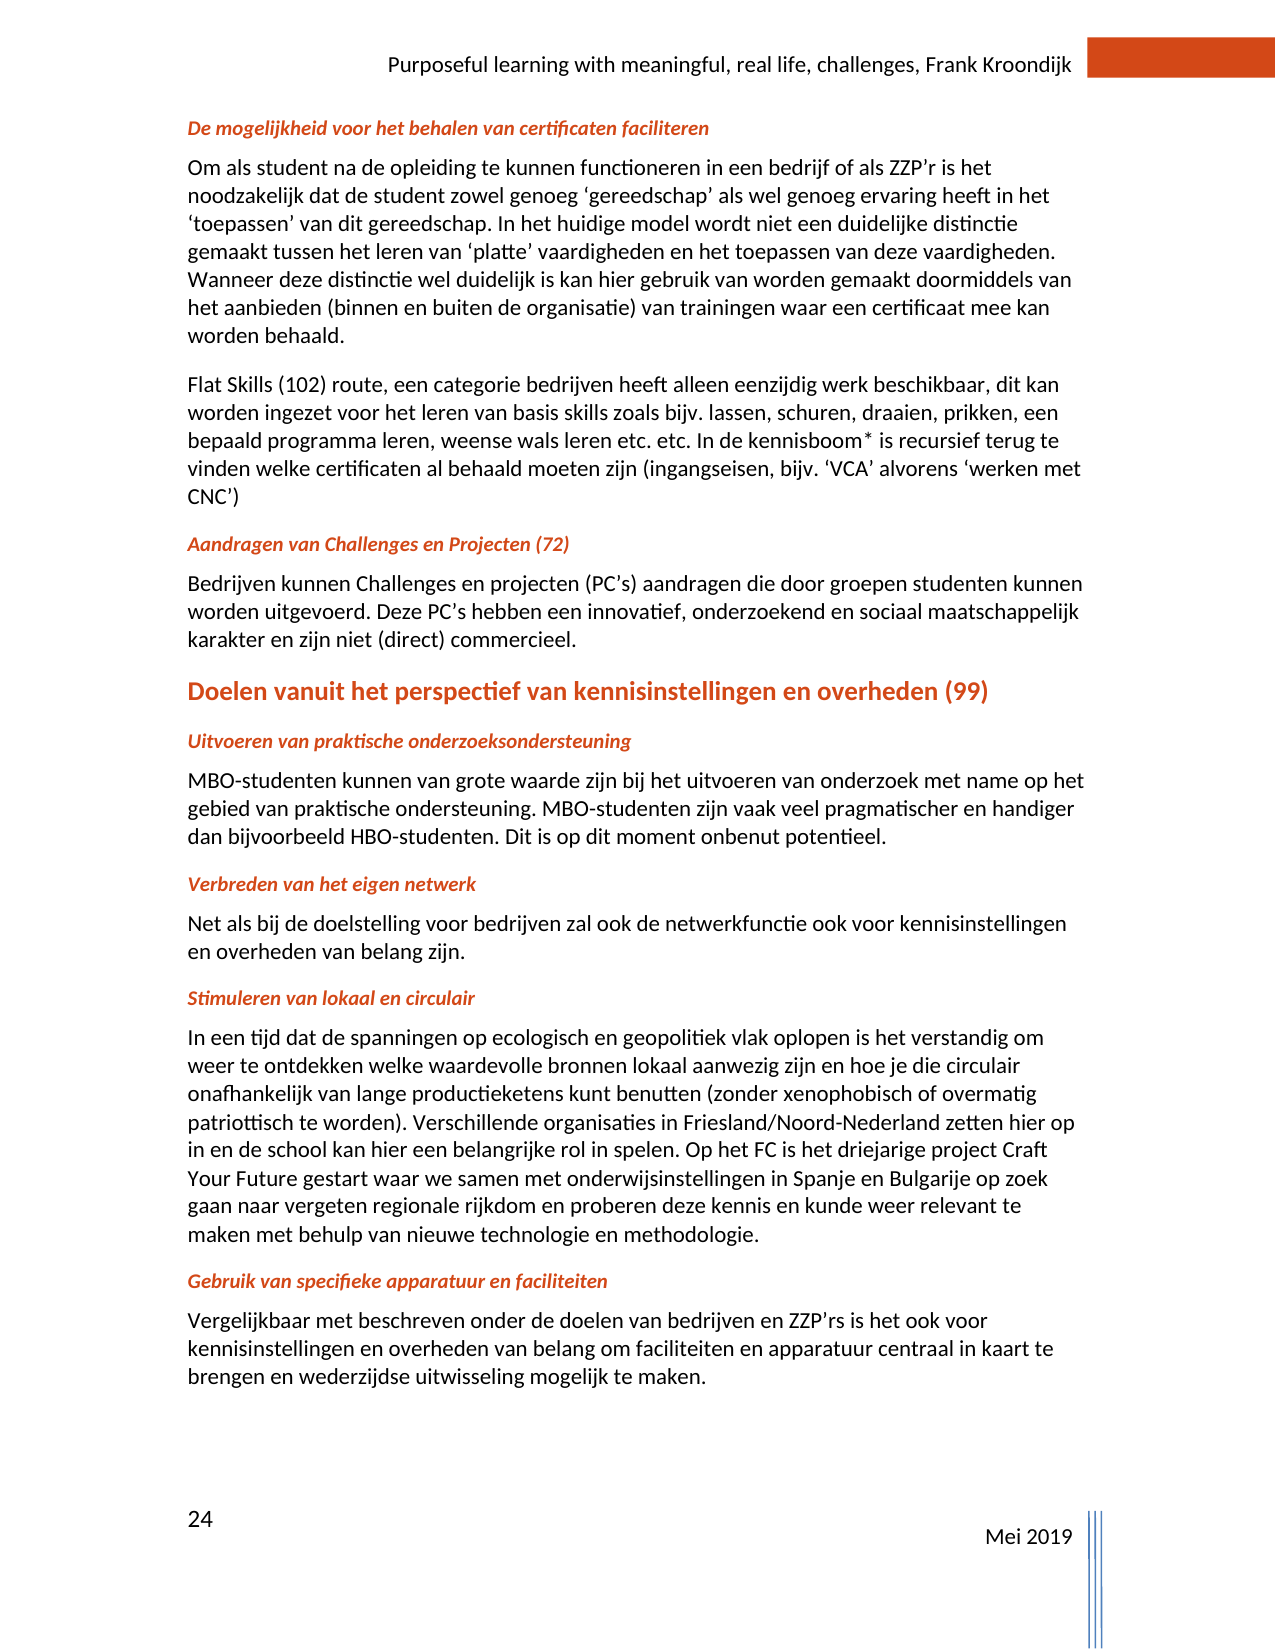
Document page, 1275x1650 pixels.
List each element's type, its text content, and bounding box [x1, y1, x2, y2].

subtitle Stimuleren van lokaal en circulair [187, 986, 1087, 1011]
text Net als bij de doelstelling voor bedrijven zal ook de netwerkfunctie ook voor kennisinstellingen en overheden van belang zijn. [187, 909, 1087, 965]
text Flat Skills (102) route, een categorie bedrijven heeft alleen eenzijdig werk beschikbaar, dit kan worden ingezet voor het leren van basis skills zoals bijv. lassen, schuren, draaien, prikken, een bepaald programma leren, weense wals leren etc. etc. In de kennisboom* is recursief terug te vinden welke certificaten al behaald moeten zijn (ingangseisen, bijv. ‘VCA’ alvorens ‘werken met CNC’) [187, 370, 1087, 511]
subtitle Doelen vanuit het perspectief van kennisinstellingen en overheden (99) [187, 674, 1087, 707]
subtitle De mogelijkheid voor het behalen van certificaten faciliteren [187, 116, 1087, 141]
text Bedrijven kunnen Challenges en projecten (PC’s) aandragen die door groepen studenten kunnen worden uitgevoerd. Deze PC’s hebben een innovatief, onderzoekend en sociaal maatschappelijk karakter en zijn niet (direct) commercieel. [187, 569, 1087, 653]
subtitle Uitvoeren van praktische onderzoeksondersteuning [187, 728, 1087, 753]
text Om als student na de opleiding te kunnen functioneren in een bedrijf of als ZZP’r is het noodzakelijk dat de student zowel genoeg ‘gereedschap’ als wel genoeg ervaring heeft in het ‘toepassen’ van dit gereedschap. In het huidige model wordt niet een duidelijke distinctie gemaakt tussen het leren van ‘platte’ vaardigheden en het toepassen van deze vaardigheden. Wanneer deze distinctie wel duidelijk is kan hier gebruik van worden gemaakt doormiddels van het aanbieden (binnen en buiten de organisatie) van trainingen waar een certificaat mee kan worden behaald. [187, 153, 1087, 349]
subtitle Gebruik van specifieke apparatuur en faciliteiten [187, 1268, 1087, 1294]
subtitle Aandragen van Challenges en Projecten (72) [187, 531, 1087, 557]
subtitle Verbreden van het eigen netwerk [187, 871, 1087, 896]
text In een tijd dat de spanningen op ecologisch en geopolitiek vlak oplopen is het verstandig om weer te ontdekken welke waardevolle bronnen lokaal aanwezig zijn en hoe je die circulair onafhankelijk van lange productieketens kunt benutten (zonder xenophobisch of overmatig patriottisch te worden). Verschillende organisaties in Friesland/Noord-Nederland zetten hier op in en de school kan hier een belangrijke rol in spelen. Op het FC is het driejarige project Craft Your Future gestart waar we samen met onderwijsinstellingen in Spanje en Bulgarije op zoek gaan naar vergeten regionale rijkdom en proberen deze kennis en kunde weer relevant te maken met behulp van nieuwe technologie en methodologie. [187, 1023, 1087, 1248]
text MBO-studenten kunnen van grote waarde zijn bij het uitvoeren van onderzoek met name op het gebied van praktische ondersteuning. MBO-studenten zijn vaak veel pragmatischer en handiger dan bijvoorbeeld HBO-studenten. Dit is op dit moment onbenut potentieel. [187, 766, 1087, 850]
text Vergelijkbaar met beschreven onder de doelen van bedrijven en ZZP’rs is het ook voor kennisinstellingen en overheden van belang om faciliteiten en apparatuur centraal in kaart te brengen en wederzijdse uitwisseling mogelijk te maken. [187, 1306, 1087, 1391]
